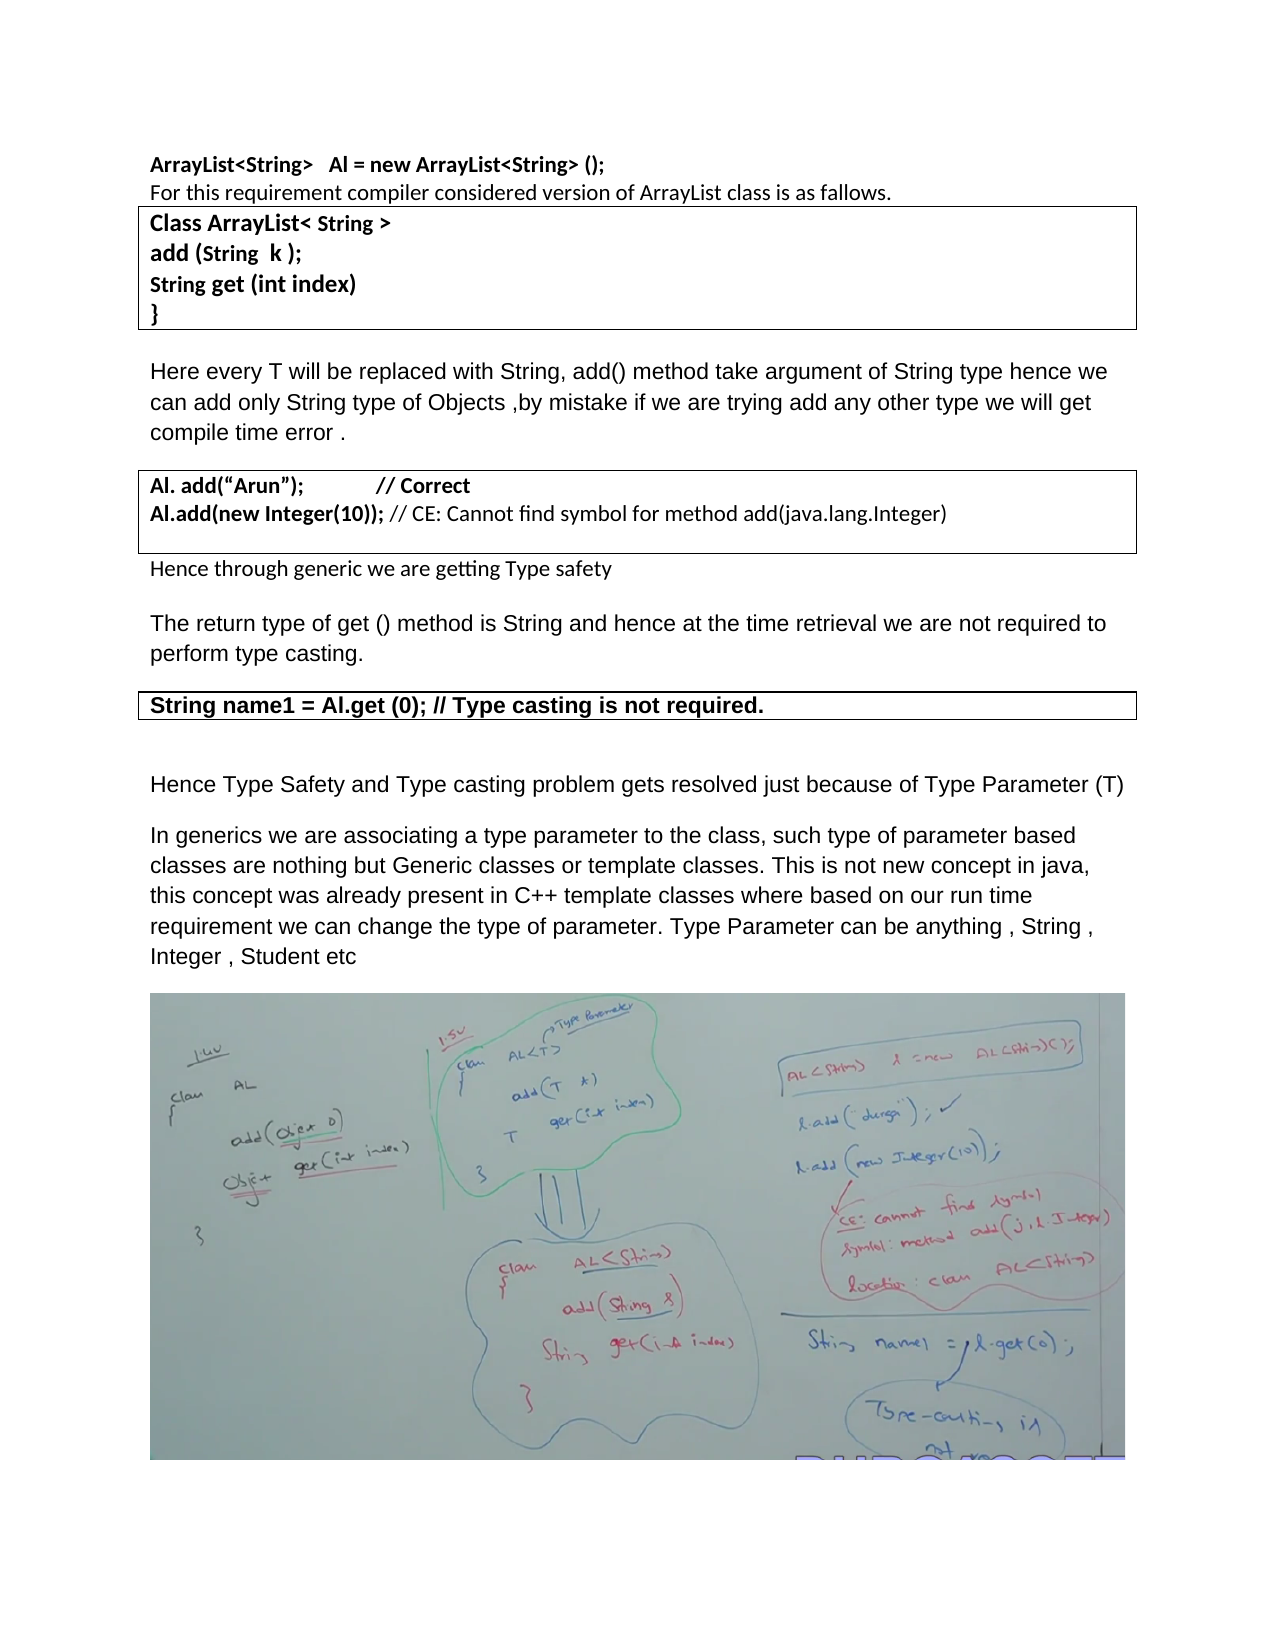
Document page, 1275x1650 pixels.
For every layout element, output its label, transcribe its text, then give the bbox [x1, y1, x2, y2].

text ArrayList<String> Al = new ArrayList<String> (); [150, 150, 1125, 178]
text Here every T will be replaced with String, add() method take argument of String type hence we can add only String type of Objects ,by mistake if we are trying add any other type we will get compile time error . [150, 358, 1125, 445]
picture [150, 993, 1125, 1460]
table_header String name1 = Al.get (0); // Type casting is not required. [139, 693, 1136, 719]
text For this requirement compiler considered version of ArrayList class is as fallows. [150, 178, 1125, 206]
text Hence Type Safety and Type casting problem gets resolved just because of Type Parameter (T) [150, 771, 1125, 797]
table_header Al. add(“Arun”); // Correct Al.add(new Integer(10)); // CE: Cannot find symbol for method add(java.lang.Integer) [139, 471, 1136, 553]
table_header Class ArrayList< String > add (String k ); String get (int index) } [139, 207, 1136, 329]
text Hence through generic we are getting Type safety [150, 554, 1125, 582]
text In generics we are associating a type parameter to the class, such type of parameter based classes are nothing but Generic classes or template classes. This is not new concept in java, this concept was already present in C++ template classes where based on our run time requirement we can change the type of parameter. Type Parameter can be anything , String , Integer , Student etc [150, 822, 1125, 969]
text The return type of get () method is String and hence at the time retrieval we are not required to perform type casting. [150, 610, 1125, 667]
